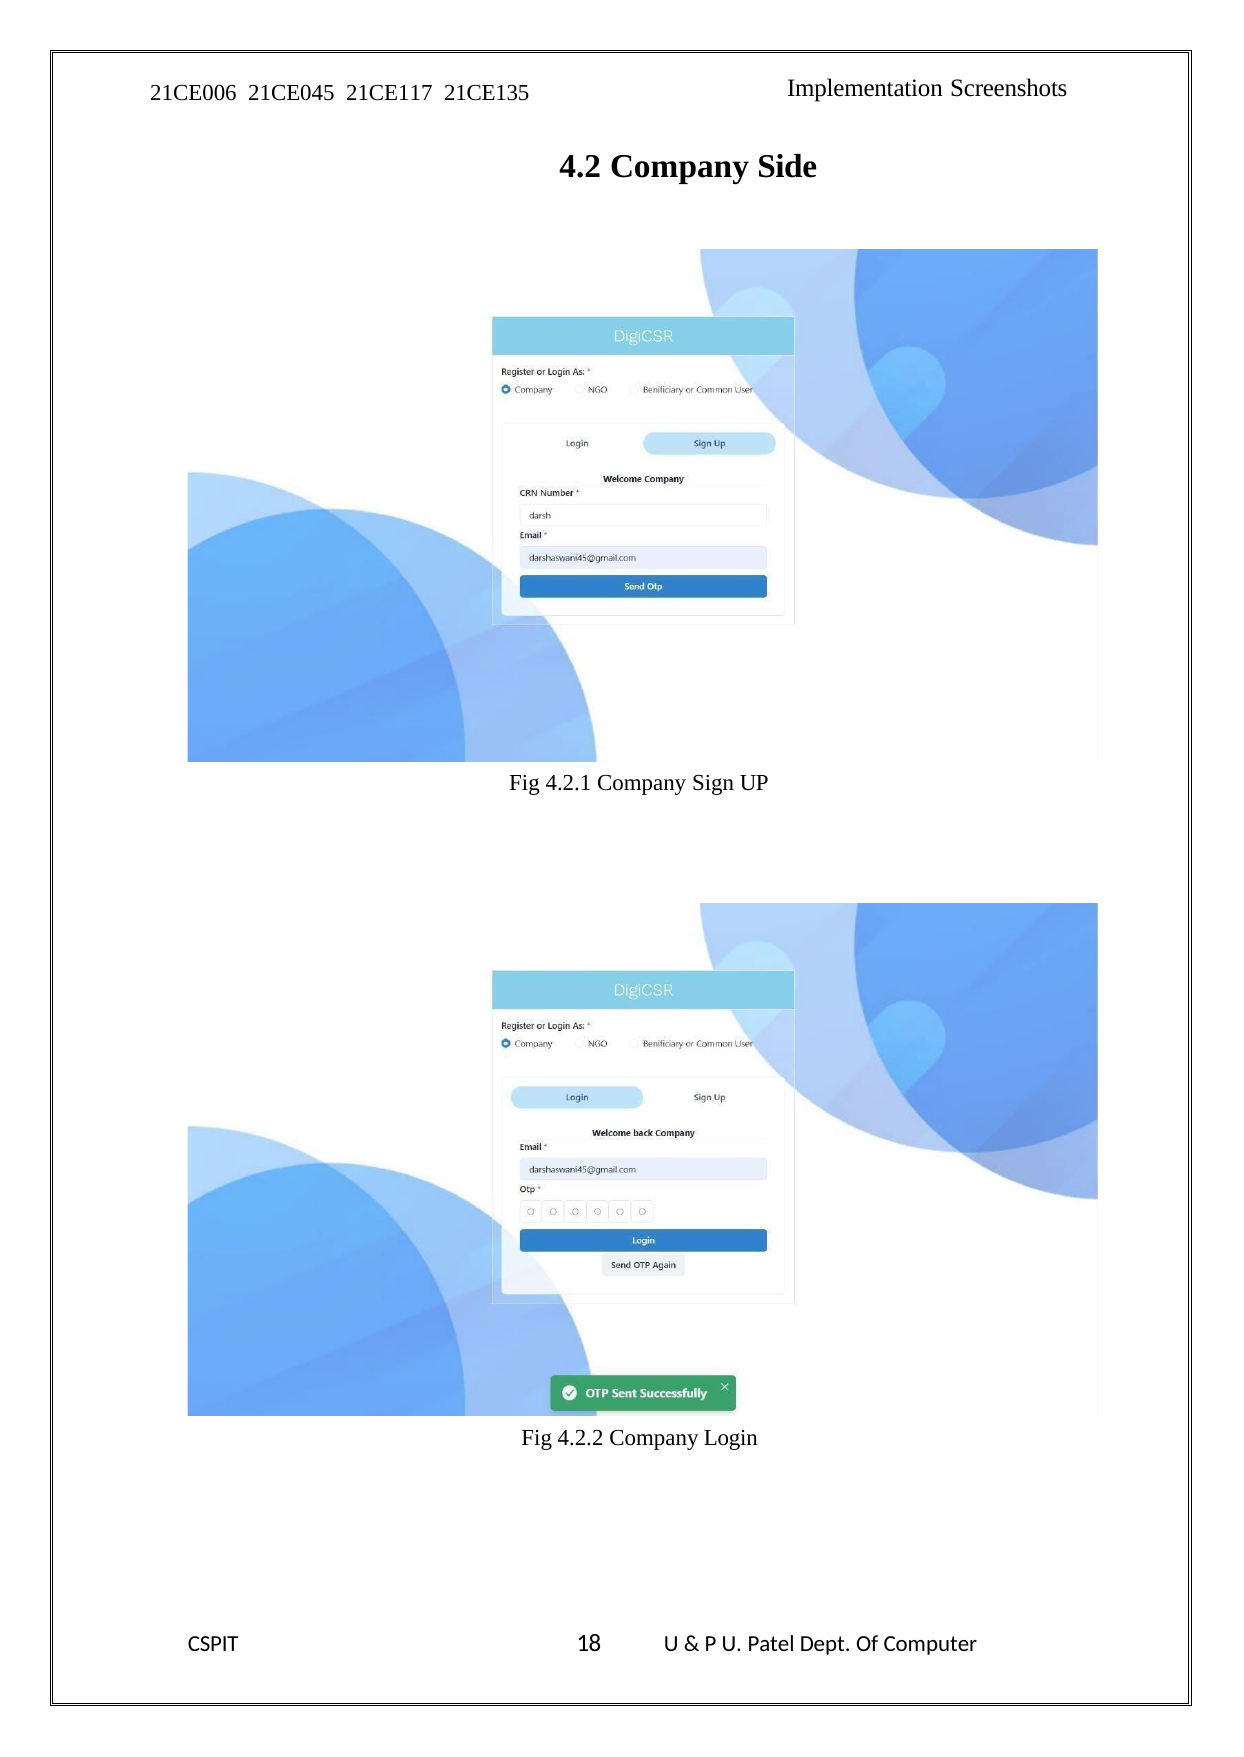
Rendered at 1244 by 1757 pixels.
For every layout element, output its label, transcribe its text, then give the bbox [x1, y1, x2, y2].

text Fig 4.2.2 Company Login [165, 909, 1114, 1450]
text Fig 4.2.1 Company Sign UP [165, 254, 1113, 795]
subtitle Company Side [187, 146, 1188, 184]
picture [187, 903, 1098, 909]
picture [187, 249, 1099, 254]
